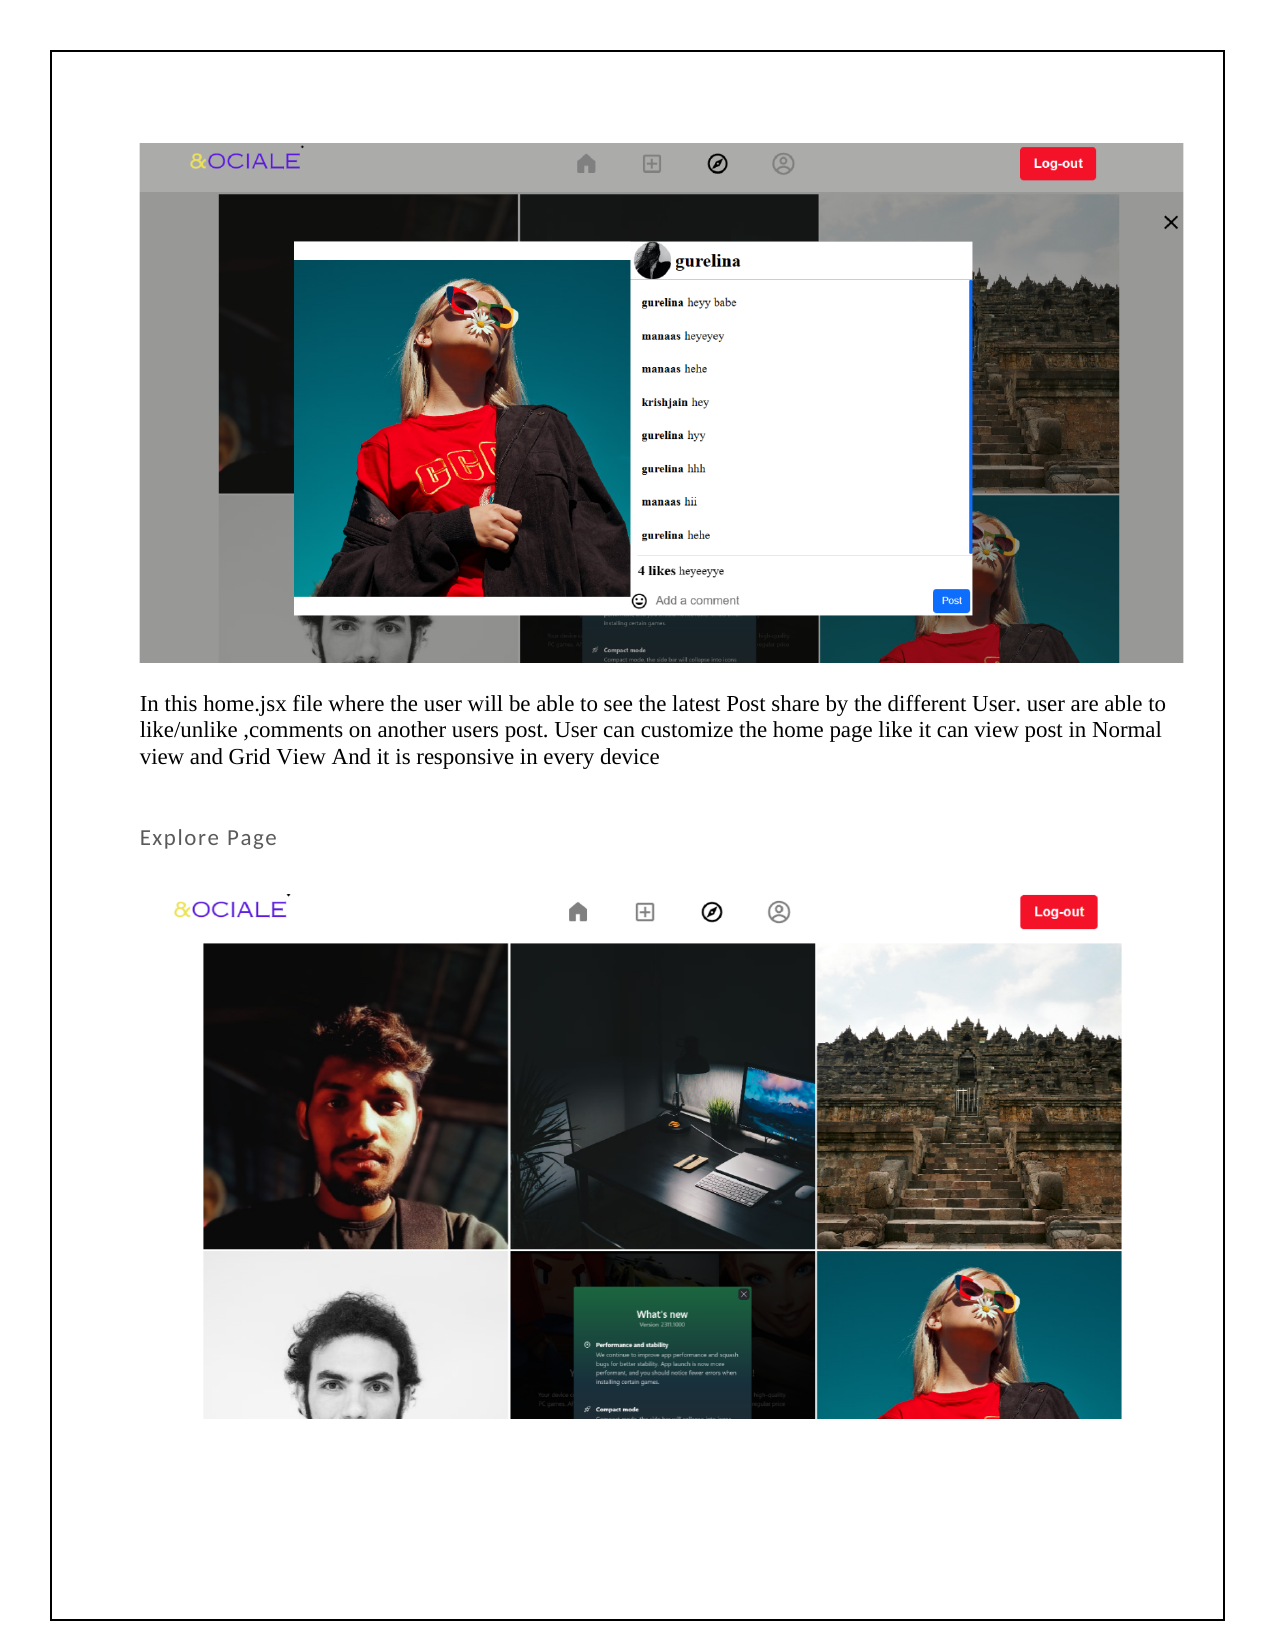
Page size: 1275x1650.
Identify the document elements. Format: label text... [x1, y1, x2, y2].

picture [139, 143, 1184, 663]
text In this home.jsx file where the user will be able to see the latest Post share by the different User. user are able to like/unlike ,comments on another users post. User can customize the home page like it can view post in Normal view and Grid View And it is responsive in every device [139, 690, 1183, 769]
picture [139, 894, 1179, 1419]
subtitle Explore Page [139, 823, 1183, 851]
